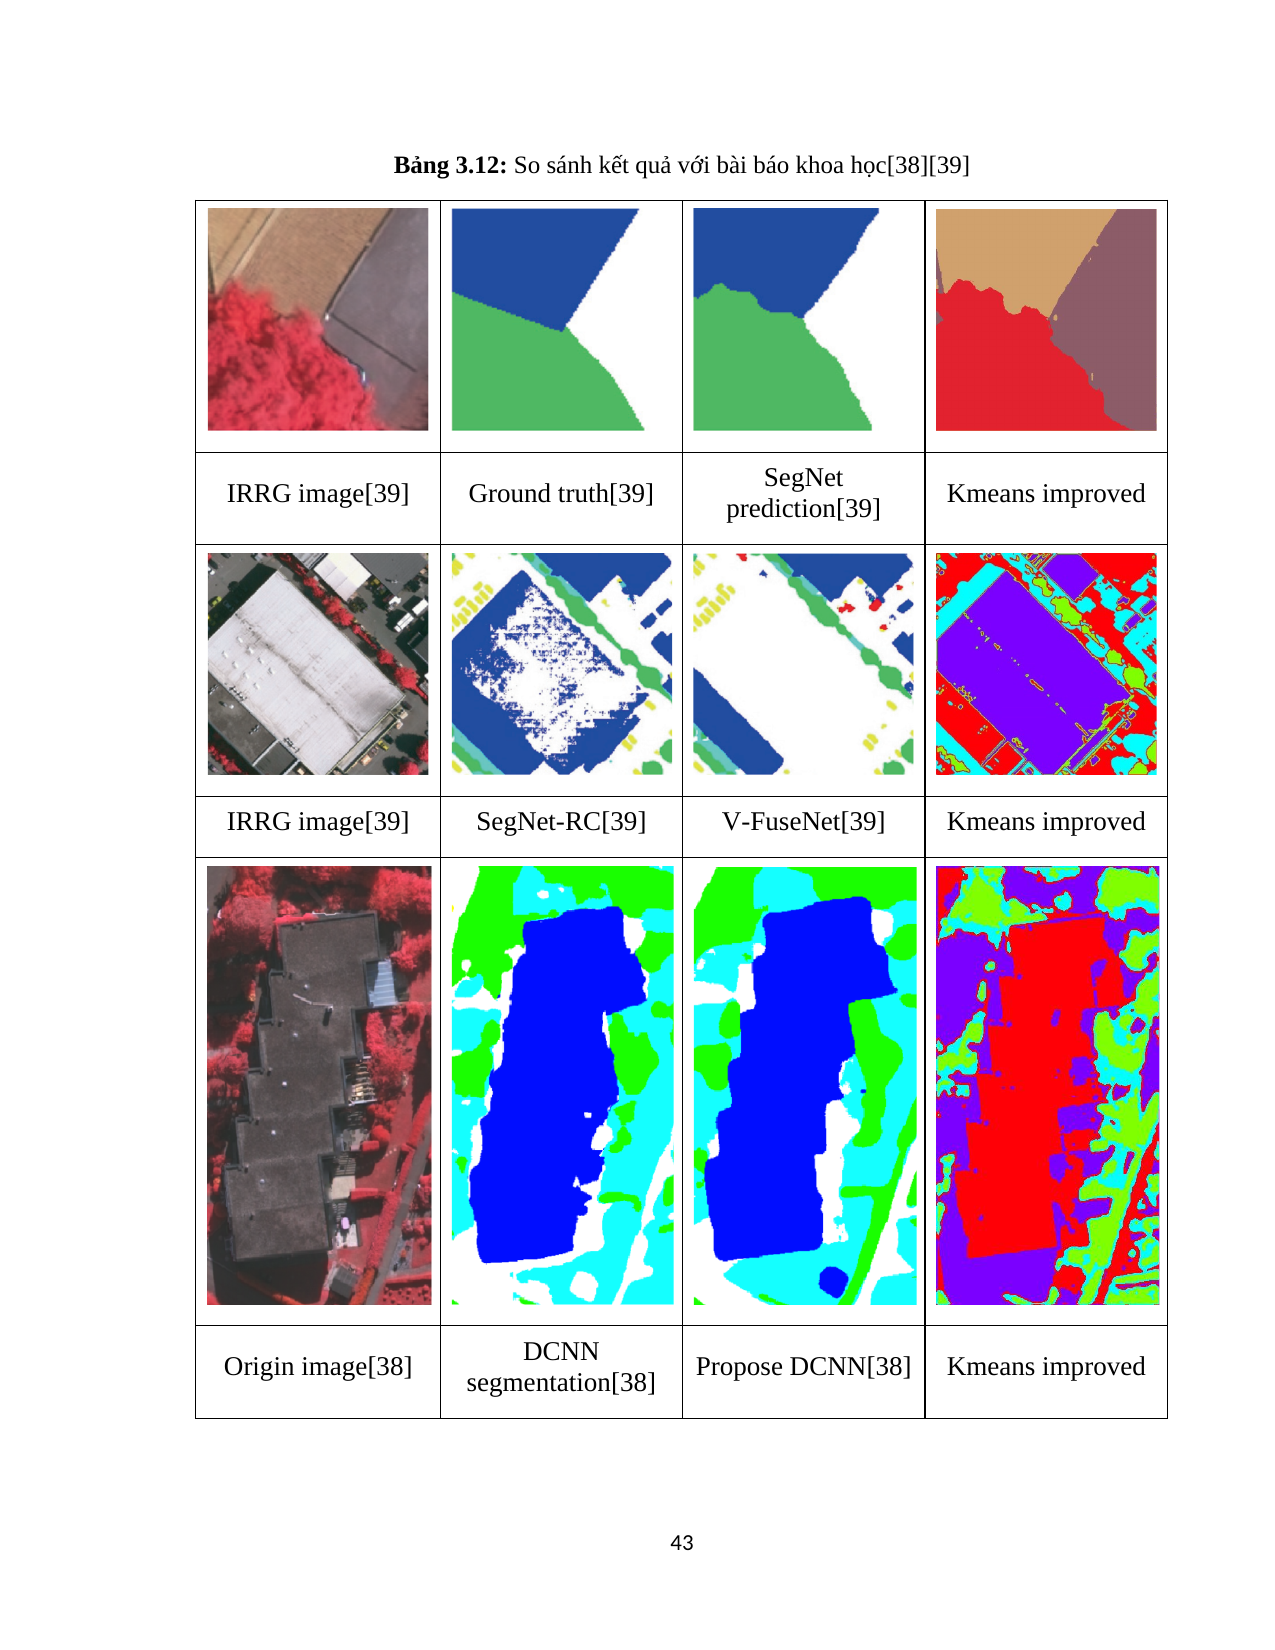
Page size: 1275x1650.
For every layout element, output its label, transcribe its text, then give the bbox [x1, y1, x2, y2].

table_header [441, 201, 682, 452]
table_header [196, 201, 440, 452]
text Bảng 3.12: So sánh kết quả với bài báo khoa học[38][39] [207, 150, 1156, 179]
table_cell Kmeans improved [926, 453, 1167, 544]
table_cell [441, 858, 682, 1325]
table_cell Kmeans improved [926, 797, 1167, 857]
table_cell Kmeans improved [926, 1326, 1167, 1418]
table_cell [196, 858, 440, 1325]
table_cell [926, 545, 1167, 796]
picture [451, 208, 672, 431]
picture [693, 866, 917, 1305]
table_cell [683, 858, 924, 1325]
picture [207, 553, 429, 775]
table_header [926, 201, 1167, 452]
table_header [683, 201, 924, 452]
table_cell SegNet-RC[39] [441, 797, 682, 857]
picture [693, 208, 914, 431]
table_cell [441, 545, 682, 796]
table_cell [196, 545, 440, 796]
picture [451, 553, 673, 775]
table_cell SegNet prediction[39] [683, 453, 924, 544]
picture [936, 209, 1157, 431]
picture [936, 553, 1157, 775]
table_cell Ground truth[39] [441, 453, 682, 544]
table_cell IRRG image[39] [196, 453, 440, 544]
picture [207, 208, 429, 431]
table_cell [683, 545, 924, 796]
table_cell [926, 858, 1167, 1325]
table_cell DCNN segmentation[38] [441, 1326, 682, 1418]
table_cell V-FuseNet[39] [683, 797, 924, 857]
table_cell Propose DCNN[38] [683, 1326, 924, 1418]
picture [207, 866, 432, 1305]
picture [693, 553, 914, 775]
table_cell IRRG image[39] [196, 797, 440, 857]
picture [451, 866, 674, 1305]
picture [936, 866, 1160, 1305]
table_cell Origin image[38] [196, 1326, 440, 1418]
